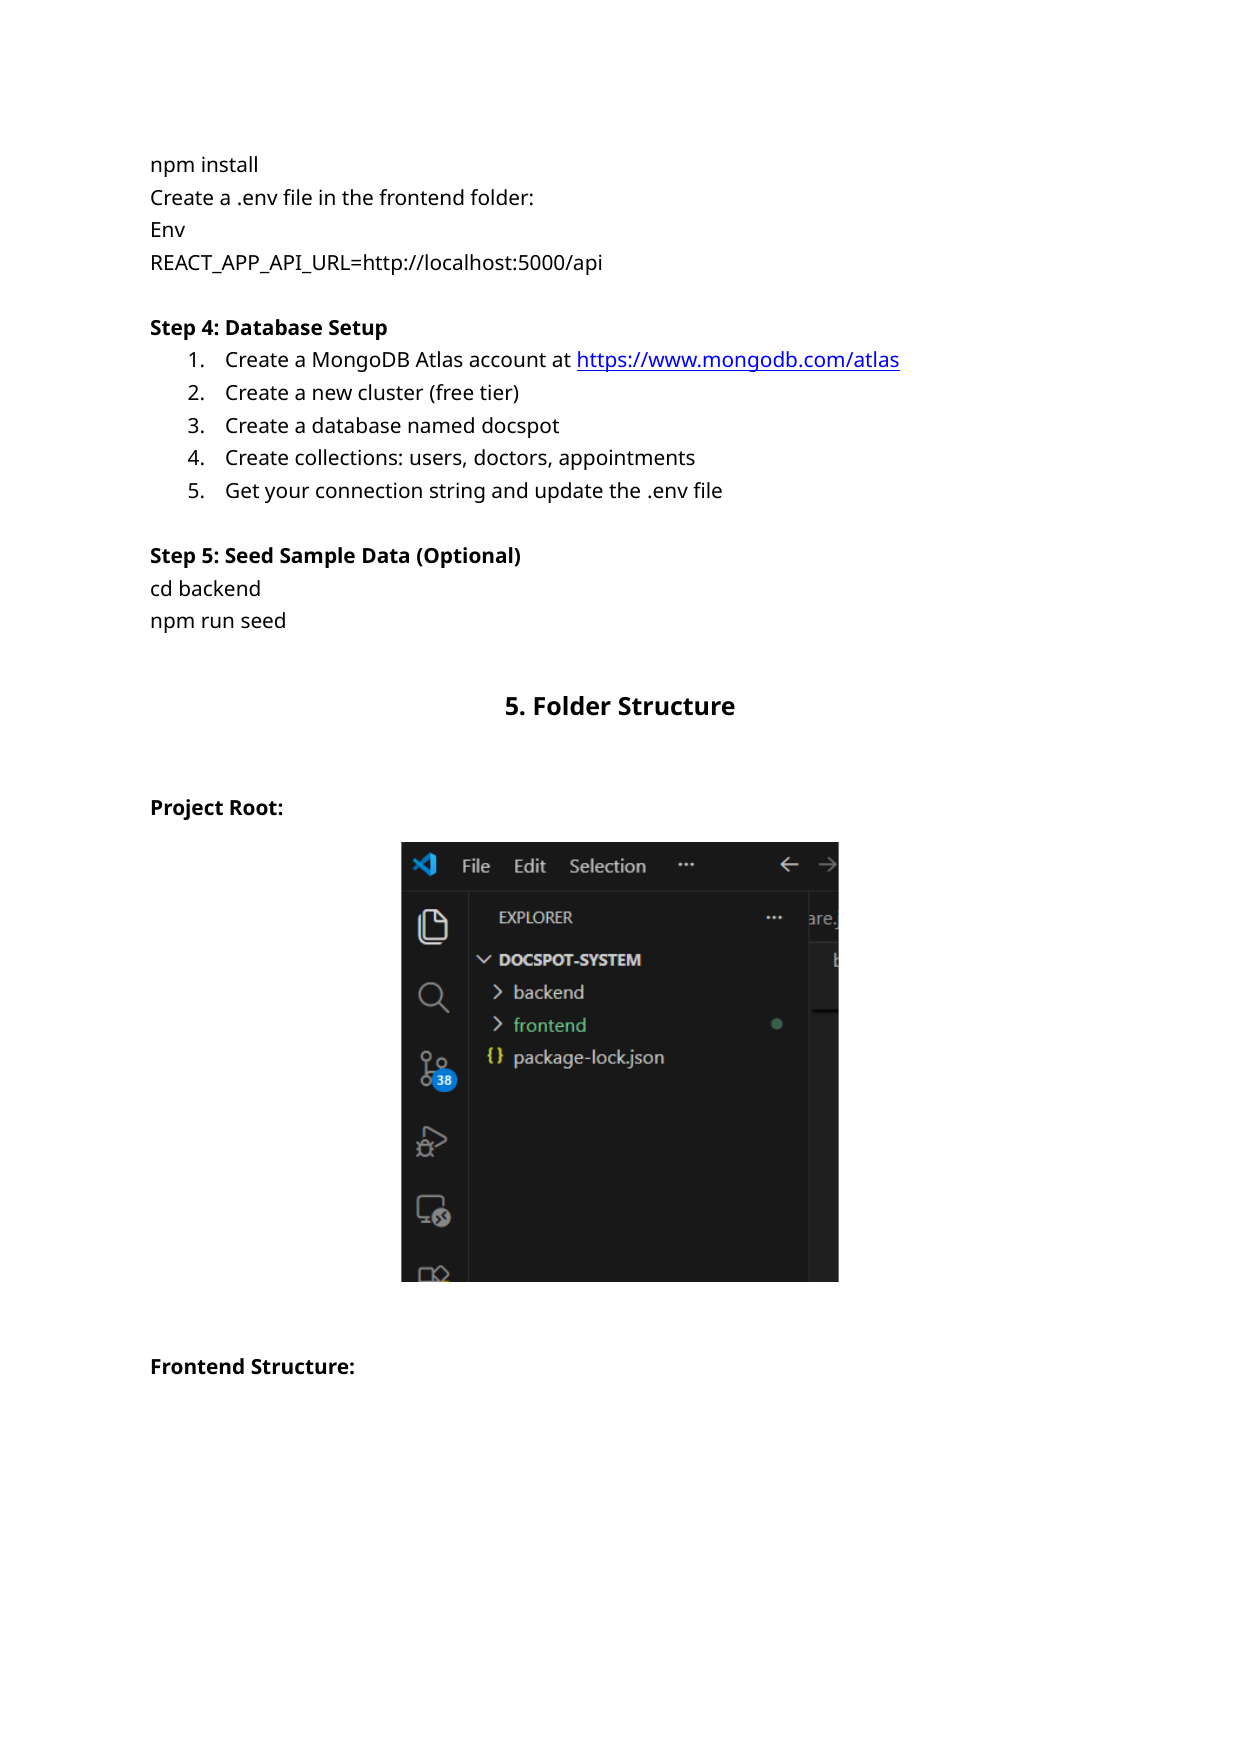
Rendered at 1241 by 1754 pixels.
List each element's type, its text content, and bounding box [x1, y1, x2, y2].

text Frontend Structure: [150, 1352, 1090, 1381]
text REACT_APP_API_URL=http://localhost:5000/api [150, 248, 1090, 276]
text Create a .env file in the frontend folder: [150, 183, 1090, 211]
text 5. Folder Structure [150, 688, 1090, 722]
picture [401, 842, 839, 1282]
list Create a MongoDB Atlas account at https://www.mongodb.com/atlas [187, 346, 1090, 374]
text Step 4: Database Setup [150, 313, 1090, 341]
text Env [150, 215, 1090, 244]
text Step 5: Seed Sample Data (Optional) [150, 541, 1090, 570]
text cd backend [150, 574, 1090, 602]
list Get your connection string and update the .env file [187, 476, 1090, 504]
list Create a new cluster (free tier) [187, 378, 1090, 407]
list Create a database named docspot [187, 411, 1090, 439]
list Create collections: users, doctors, appointments [187, 443, 1090, 472]
text Project Root: [150, 793, 1090, 822]
text npm install [150, 150, 1090, 178]
text npm run seed [150, 606, 1090, 635]
